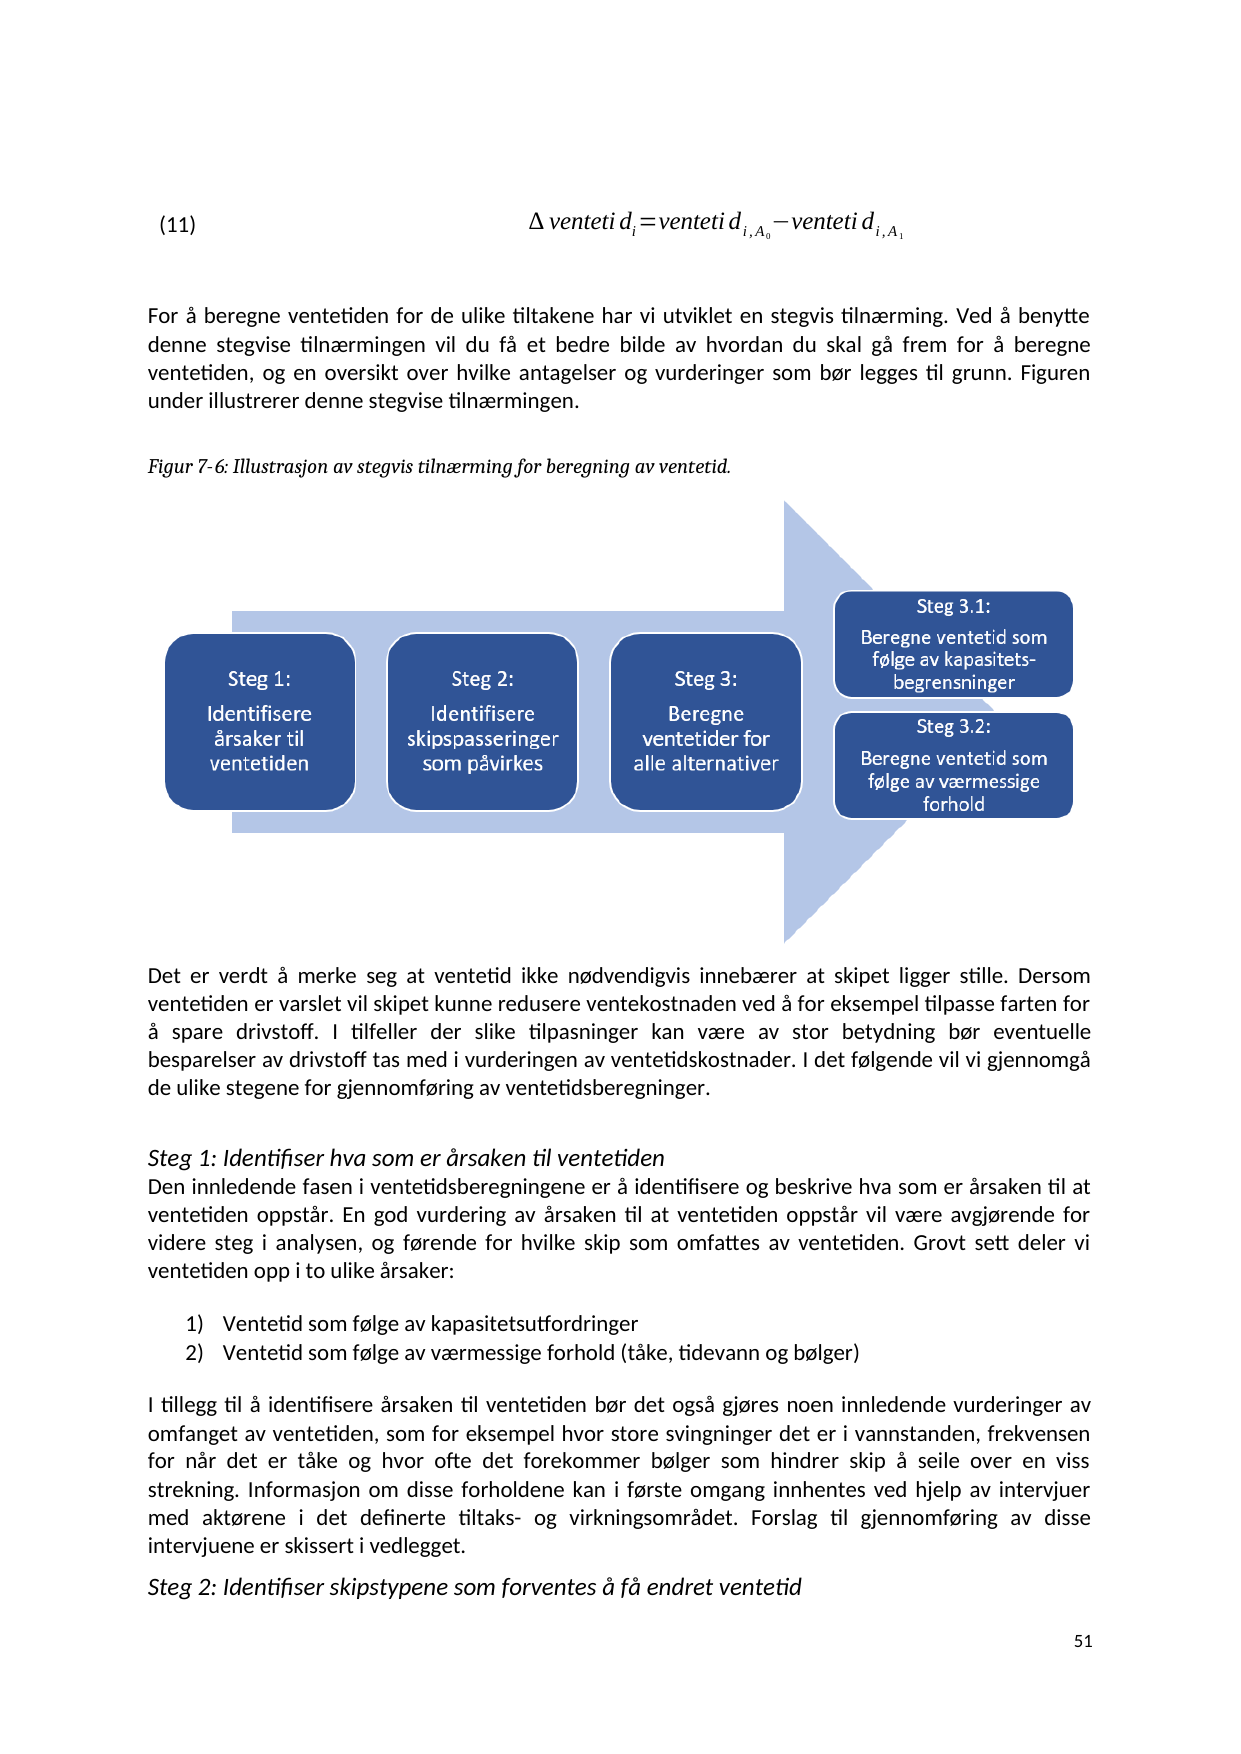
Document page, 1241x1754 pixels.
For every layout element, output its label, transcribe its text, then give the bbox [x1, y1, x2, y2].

text Den innledende fasen i ventetidsberegningene er å identifisere og beskrive hva som er årsaken til at ventetiden oppstår. En god vurdering av årsaken til at ventetiden oppstår vil være avgjørende for videre steg i analysen, og førende for hvilke skip som omfattes av ventetiden. Grovt sett deler vi ventetiden opp i to ulike årsaker: [148, 1172, 1093, 1284]
table_header (11) [148, 176, 265, 274]
table_header [265, 176, 1166, 274]
list Ventetid som følge av værmessige forhold (tåke, tidevann og bølger) [185, 1338, 1093, 1366]
text Steg 2: Identifiser skipstypene som forventes å få endret ventetid [148, 1571, 1093, 1602]
list Ventetid som følge av kapasitetsutfordringer [185, 1309, 1093, 1338]
picture [147, 490, 1093, 962]
text Steg 1: Identifiser hva som er årsaken til ventetiden [148, 1142, 1093, 1172]
text I tillegg til å identifisere årsaken til ventetiden bør det også gjøres noen innledende vurderinger av omfanget av ventetiden, som for eksempel hvor store svingninger det er i vannstanden, frekvensen for når det er tåke og hvor ofte det forekommer bølger som hindrer skip å seile over en viss strekning. Informasjon om disse forholdene kan i første omgang innhentes ved hjelp av intervjuer med aktørene i det definerte tiltaks- og virkningsområdet. Forslag til gjennomføring av disse intervjuene er skissert i vedlegget. [148, 1391, 1093, 1559]
text Det er verdt å merke seg at ventetid ikke nødvendigvis innebærer at skipet ligger stille. Dersom ventetiden er varslet vil skipet kunne redusere ventekostnaden ved å for eksempel tilpasse farten for å spare drivstoff. I tilfeller der slike tilpasninger kan være av stor betydning bør eventuelle besparelser av drivstoff tas med i vurderingen av ventetidskostnader. I det følgende vil vi gjennomgå de ulike stegene for gjennomføring av ventetidsberegninger. [148, 962, 1093, 1101]
text For å beregne ventetiden for de ulike tiltakene har vi utviklet en stegvis tilnærming. Ved å benytte denne stegvise tilnærmingen vil du få et bedre bilde av hvordan du skal gå frem for å beregne ventetiden, og en oversikt over hvilke antagelser og vurderinger som bør legges til grunn. Figuren under illustrerer denne stegvise tilnærmingen. [148, 302, 1093, 414]
